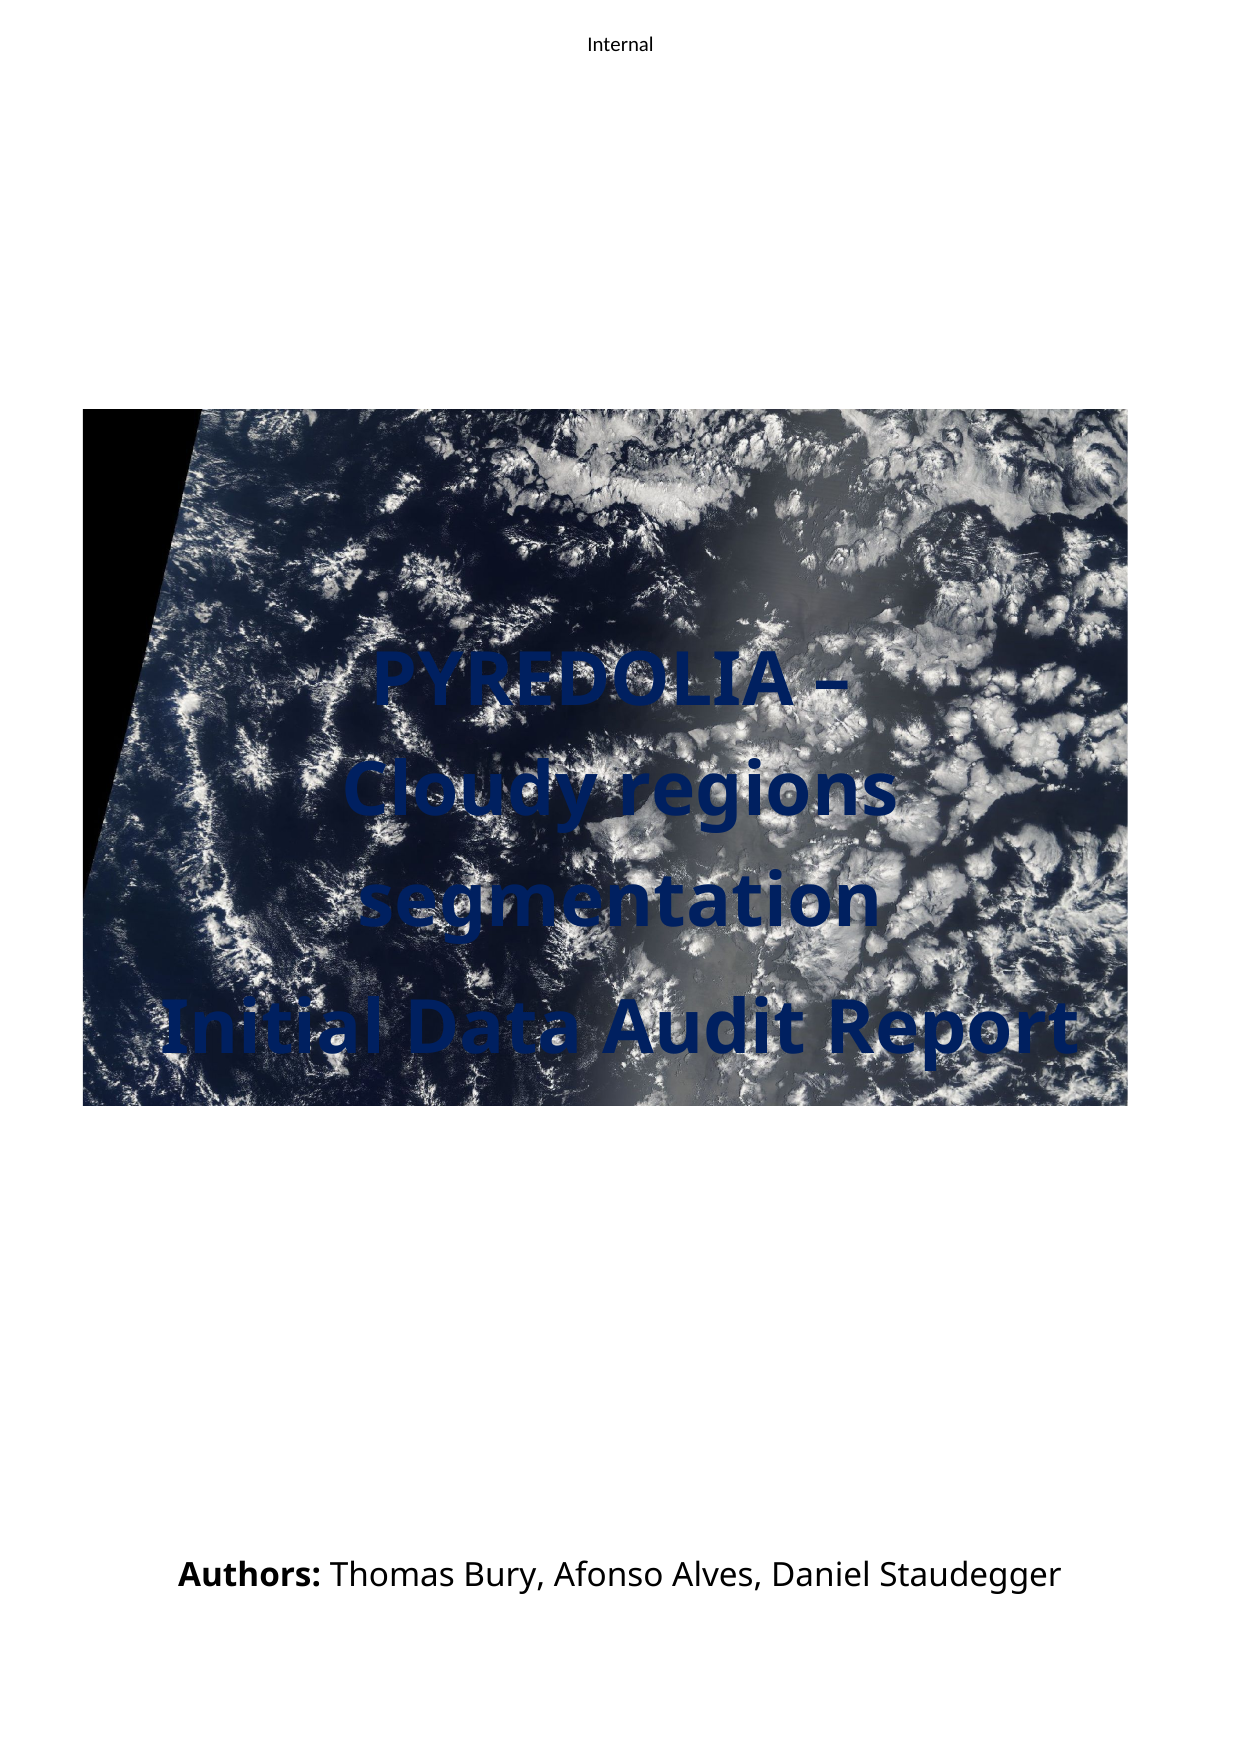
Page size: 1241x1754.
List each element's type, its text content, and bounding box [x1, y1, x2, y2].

text PYREDOLIA – Cloudy regions segmentation [112, 625, 1128, 948]
text Authors: Thomas Bury, Afonso Alves, Daniel Staudegger [112, 1551, 1128, 1596]
picture [82, 409, 1128, 1106]
text Initial Data Audit Report [112, 973, 1128, 1075]
